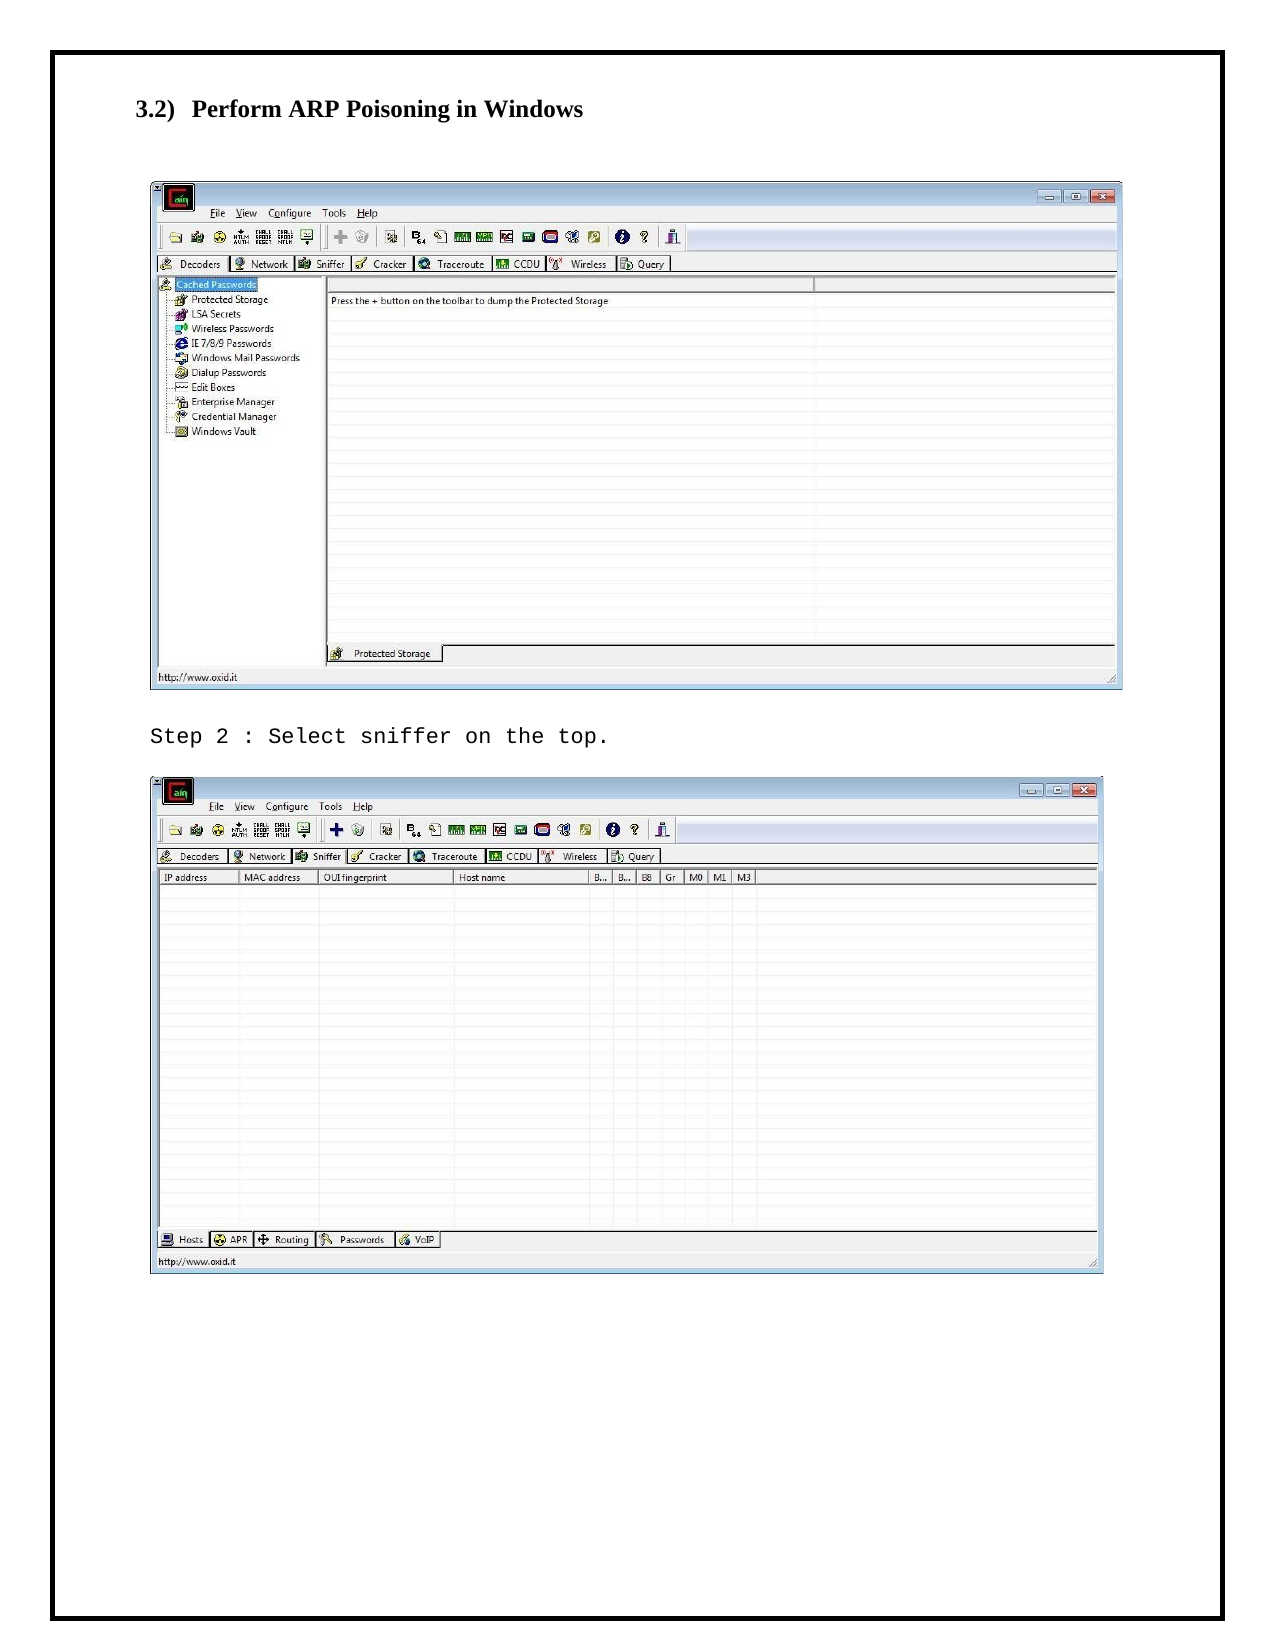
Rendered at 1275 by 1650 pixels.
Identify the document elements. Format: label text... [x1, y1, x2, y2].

picture [150, 776, 1104, 1274]
subtitle Perform ARP Poisoning in Windows [135, 94, 1208, 123]
text Step 2 : Select sniffer on the top. [150, 725, 1208, 750]
picture [150, 181, 1123, 690]
